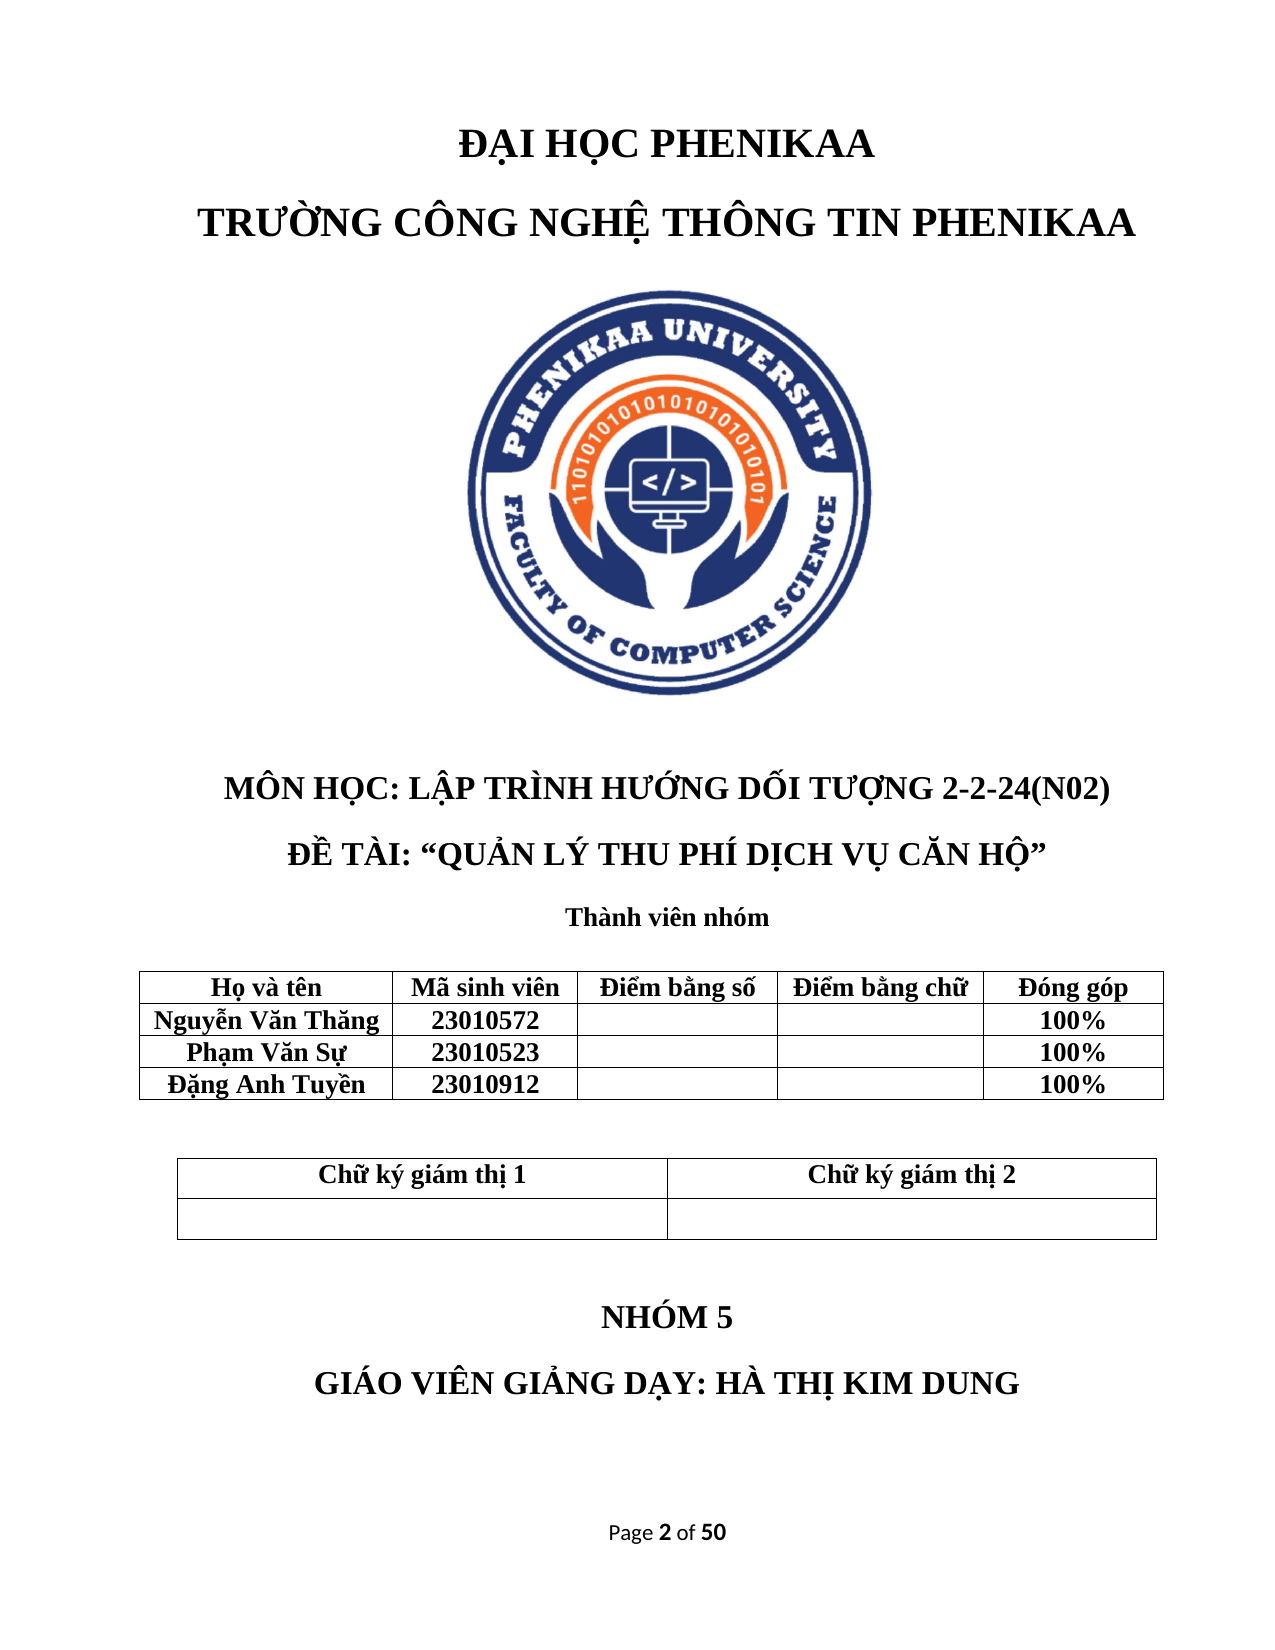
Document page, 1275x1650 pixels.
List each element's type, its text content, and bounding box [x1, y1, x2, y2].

text TRƯỜNG CÔNG NGHỆ THÔNG TIN PHENIKAA [177, 197, 1157, 245]
table_header Mã sinh viên [393, 972, 577, 1003]
table_cell 100% [984, 1004, 1163, 1035]
table_header Điểm bằng số [578, 972, 777, 1003]
table_cell [778, 1004, 983, 1035]
text NHÓM 5 [177, 1297, 1157, 1335]
text ĐỀ TÀI: “QUẢN LÝ THU PHÍ DỊCH VỤ CĂN HỘ” [177, 834, 1157, 873]
table_cell 23010912 [393, 1068, 577, 1099]
table_cell [578, 1036, 777, 1067]
table_header Đóng góp [984, 972, 1163, 1003]
text Thành viên nhóm [177, 901, 1157, 932]
picture [433, 276, 901, 705]
table_cell Đặng Anh Tuyền [140, 1068, 392, 1099]
table_cell [578, 1068, 777, 1099]
text MÔN HỌC: LẬP TRÌNH HƯỚNG DỐI TƯỢNG 2-2-24(N02) [177, 768, 1157, 806]
table_cell 100% [984, 1036, 1163, 1067]
text GIÁO VIÊN GIẢNG DẠY: HÀ THỊ KIM DUNG [177, 1363, 1157, 1402]
table_cell 23010523 [393, 1036, 577, 1067]
table_header Điểm bằng chữ [778, 972, 983, 1003]
table_cell [778, 1036, 983, 1067]
table_cell Nguyễn Văn Thăng [140, 1004, 392, 1035]
table_cell [178, 1199, 667, 1239]
text ĐẠI HỌC PHENIKAA [177, 118, 1157, 166]
table_header Chữ ký giám thị 2 [668, 1159, 1156, 1197]
table_cell [778, 1068, 983, 1099]
table_cell 23010572 [393, 1004, 577, 1035]
table_cell Phạm Văn Sự [140, 1036, 392, 1067]
table_cell [578, 1004, 777, 1035]
table_cell 100% [984, 1068, 1163, 1099]
table_cell [668, 1199, 1156, 1239]
table_header Chữ ký giám thị 1 [178, 1159, 667, 1197]
table_header Họ và tên [140, 972, 392, 1003]
